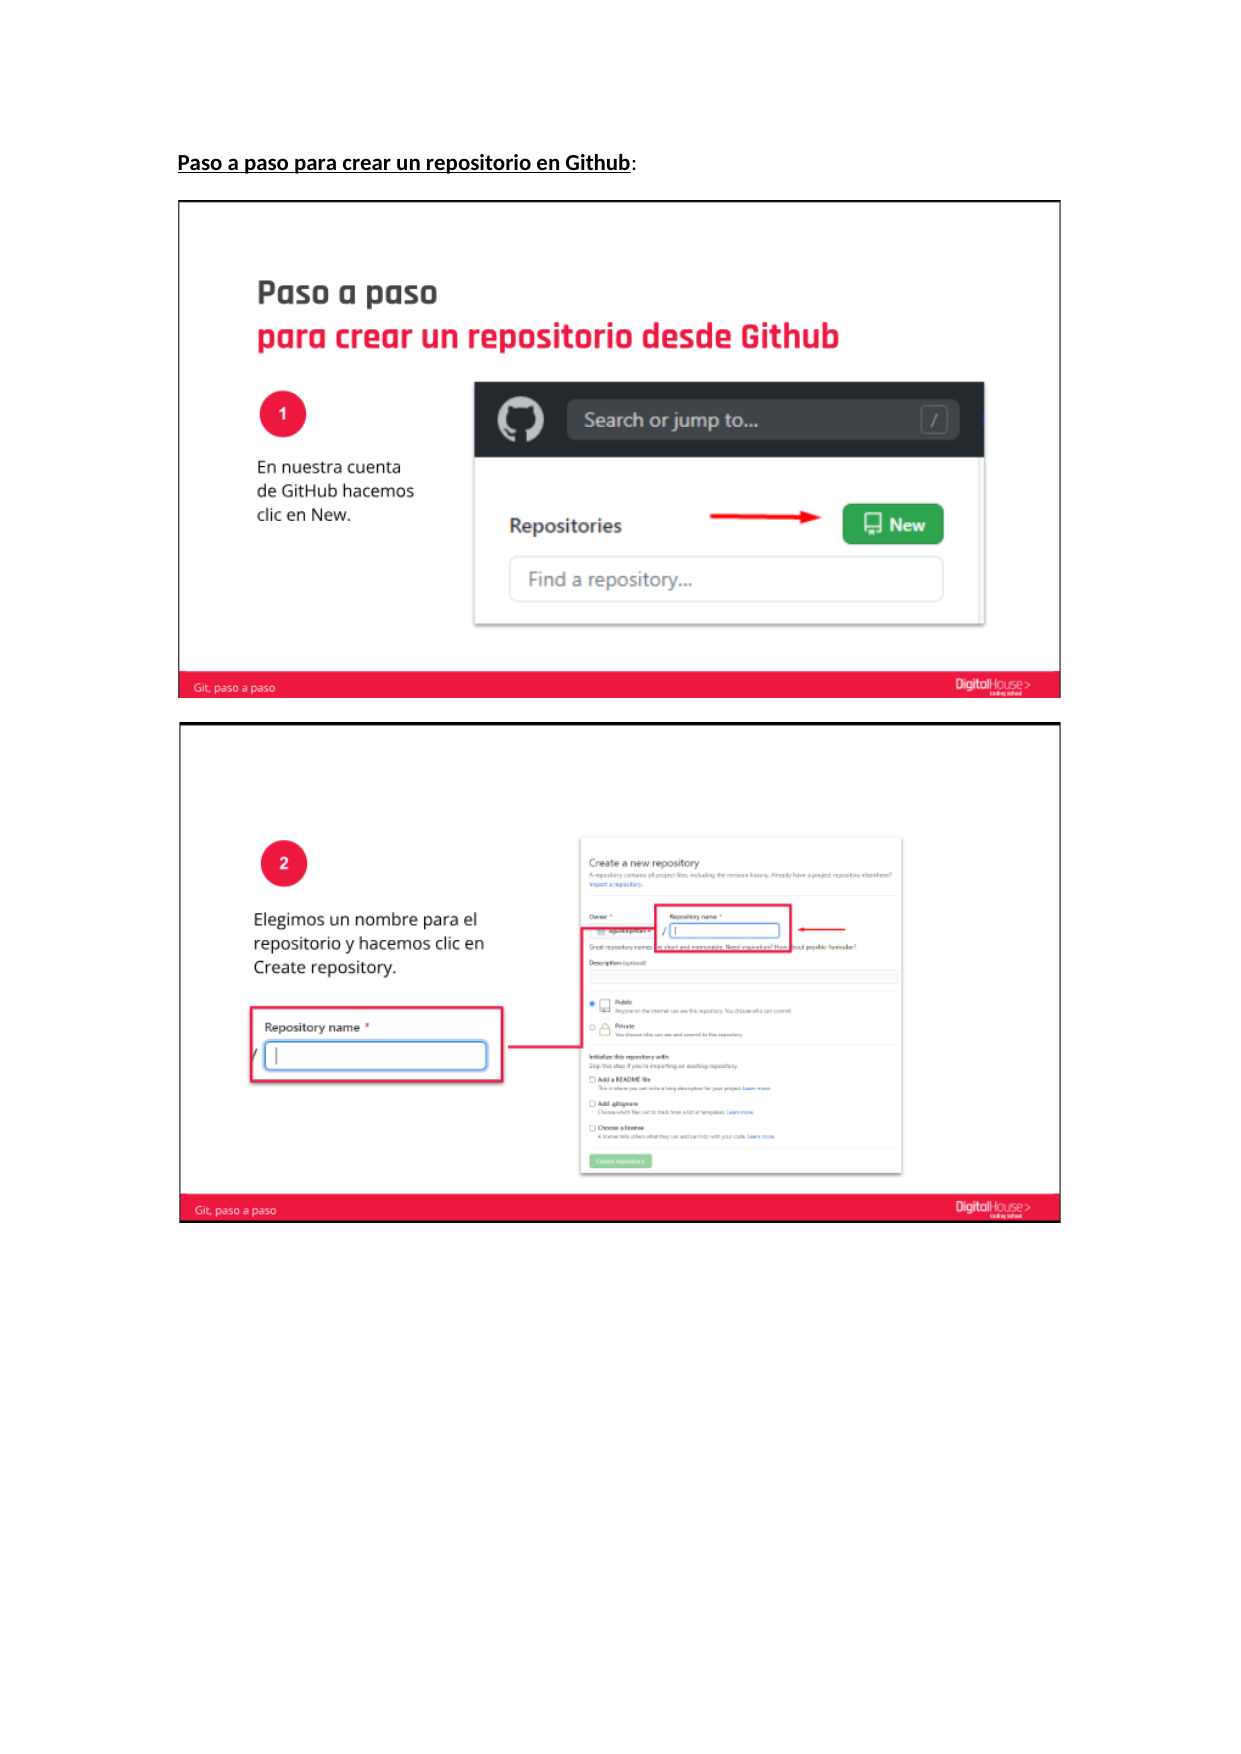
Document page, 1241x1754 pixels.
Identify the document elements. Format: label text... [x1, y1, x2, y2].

picture [177, 722, 1062, 1223]
text Paso a paso para crear un repositorio en Github: [177, 148, 1063, 176]
picture [177, 200, 1062, 698]
